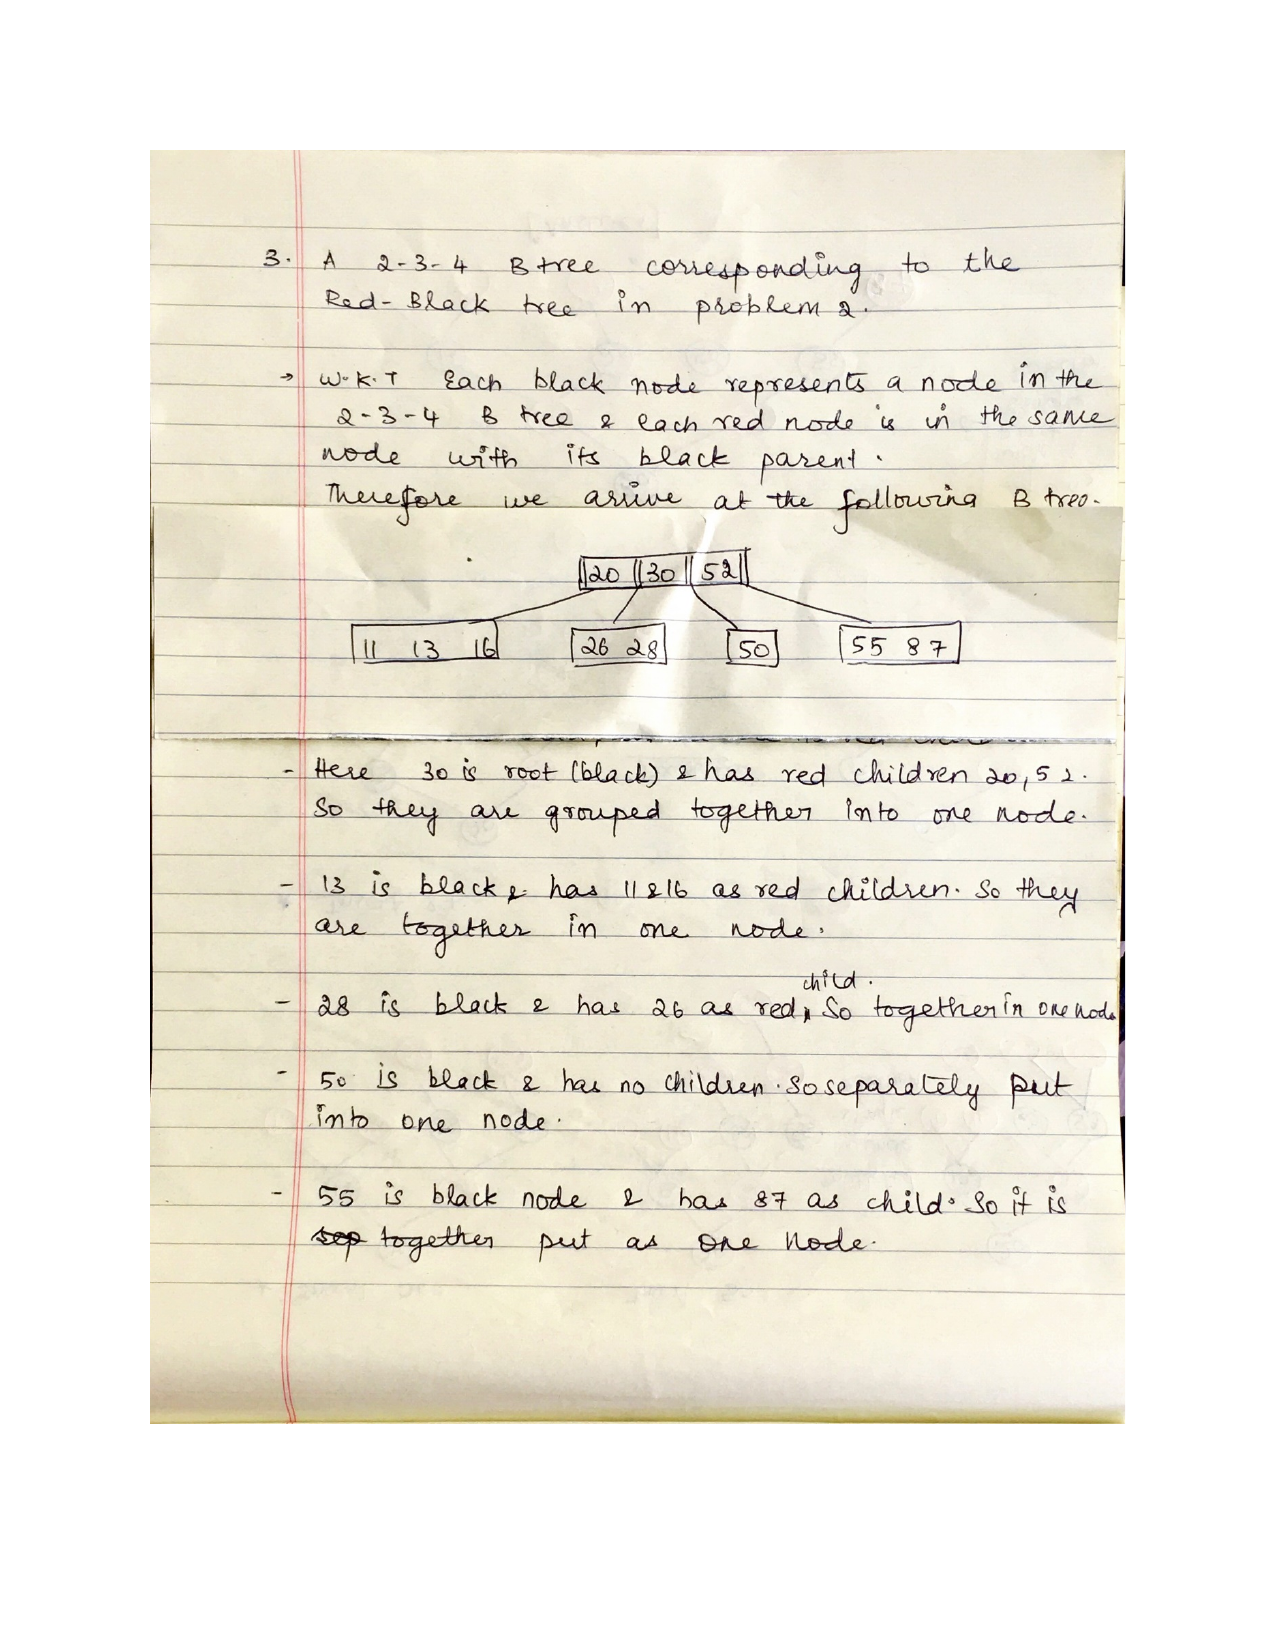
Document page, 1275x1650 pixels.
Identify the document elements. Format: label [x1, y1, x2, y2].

picture [150, 150, 1125, 1424]
